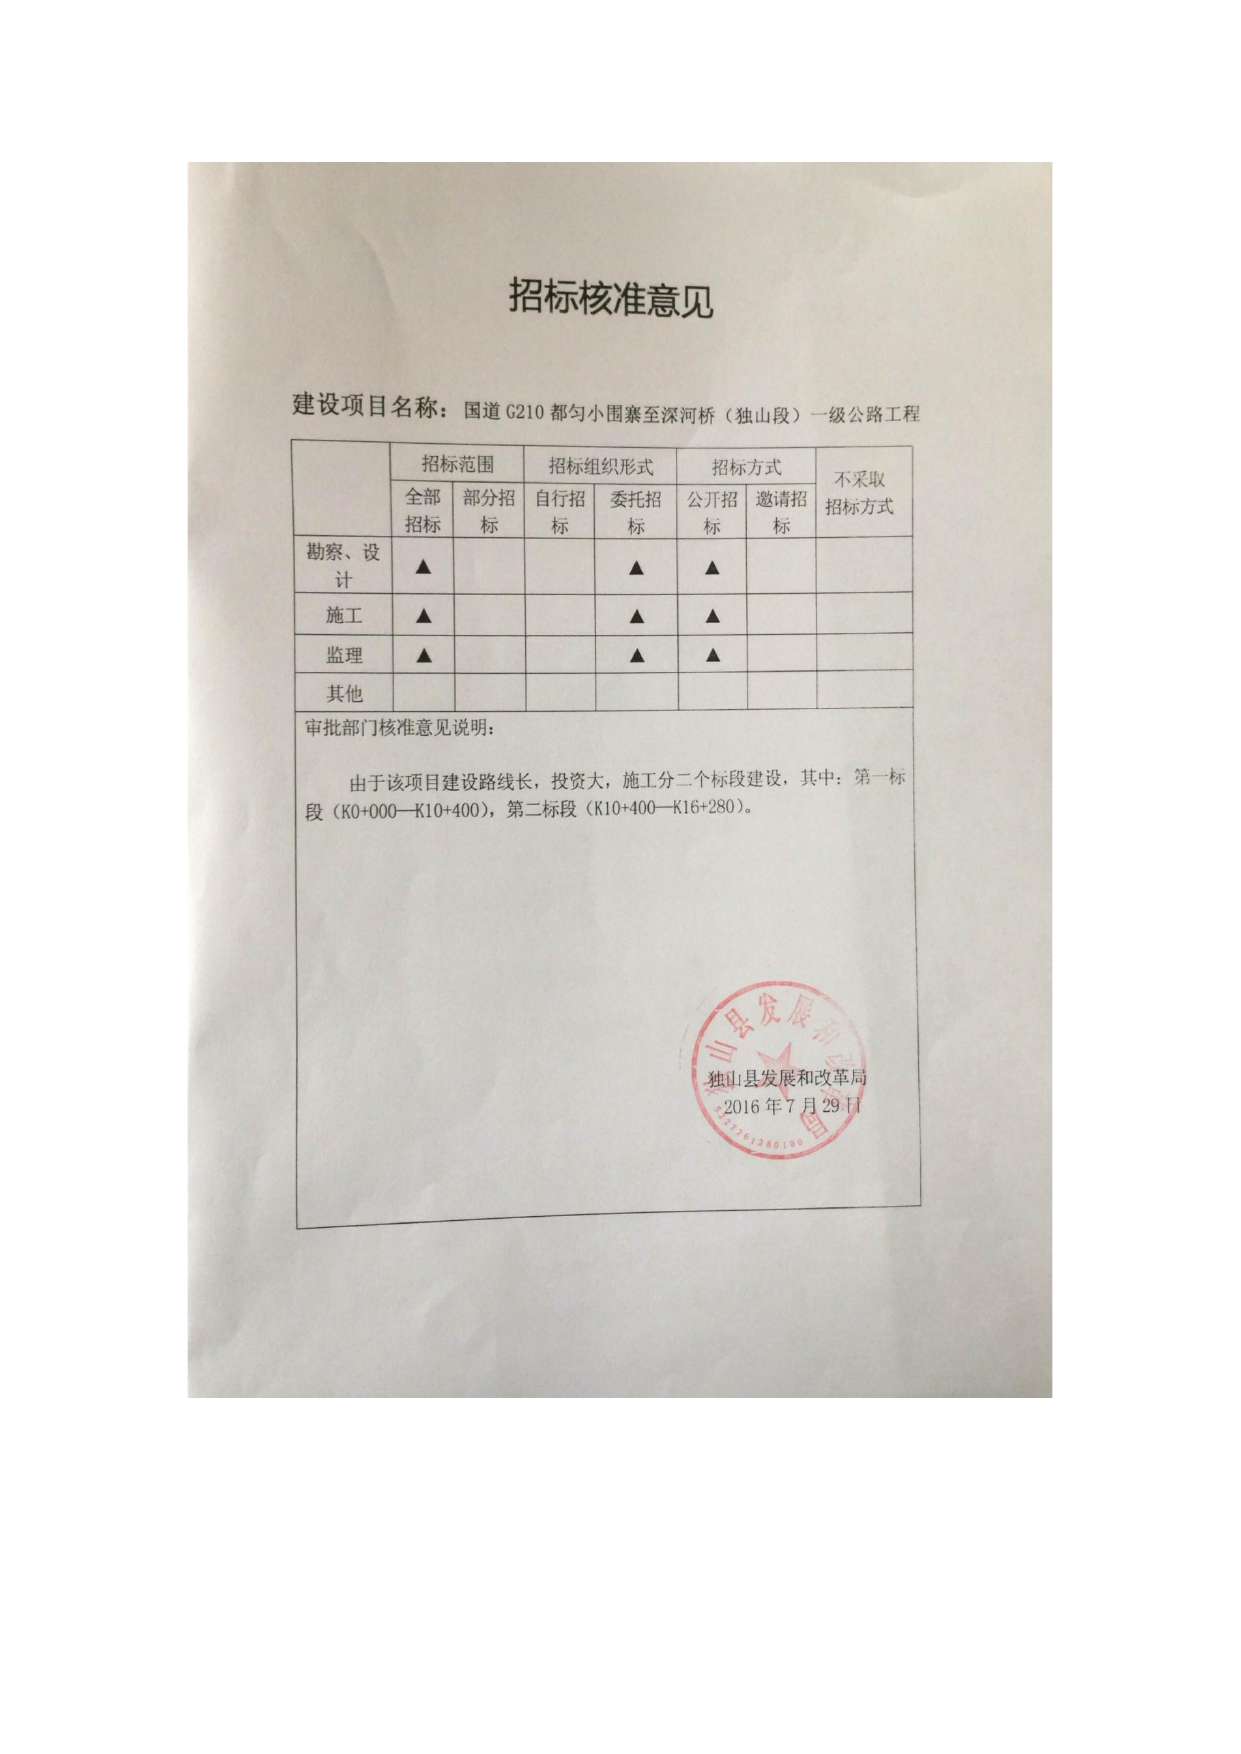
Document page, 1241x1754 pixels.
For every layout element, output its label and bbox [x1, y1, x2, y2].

picture [187, 162, 1053, 1398]
